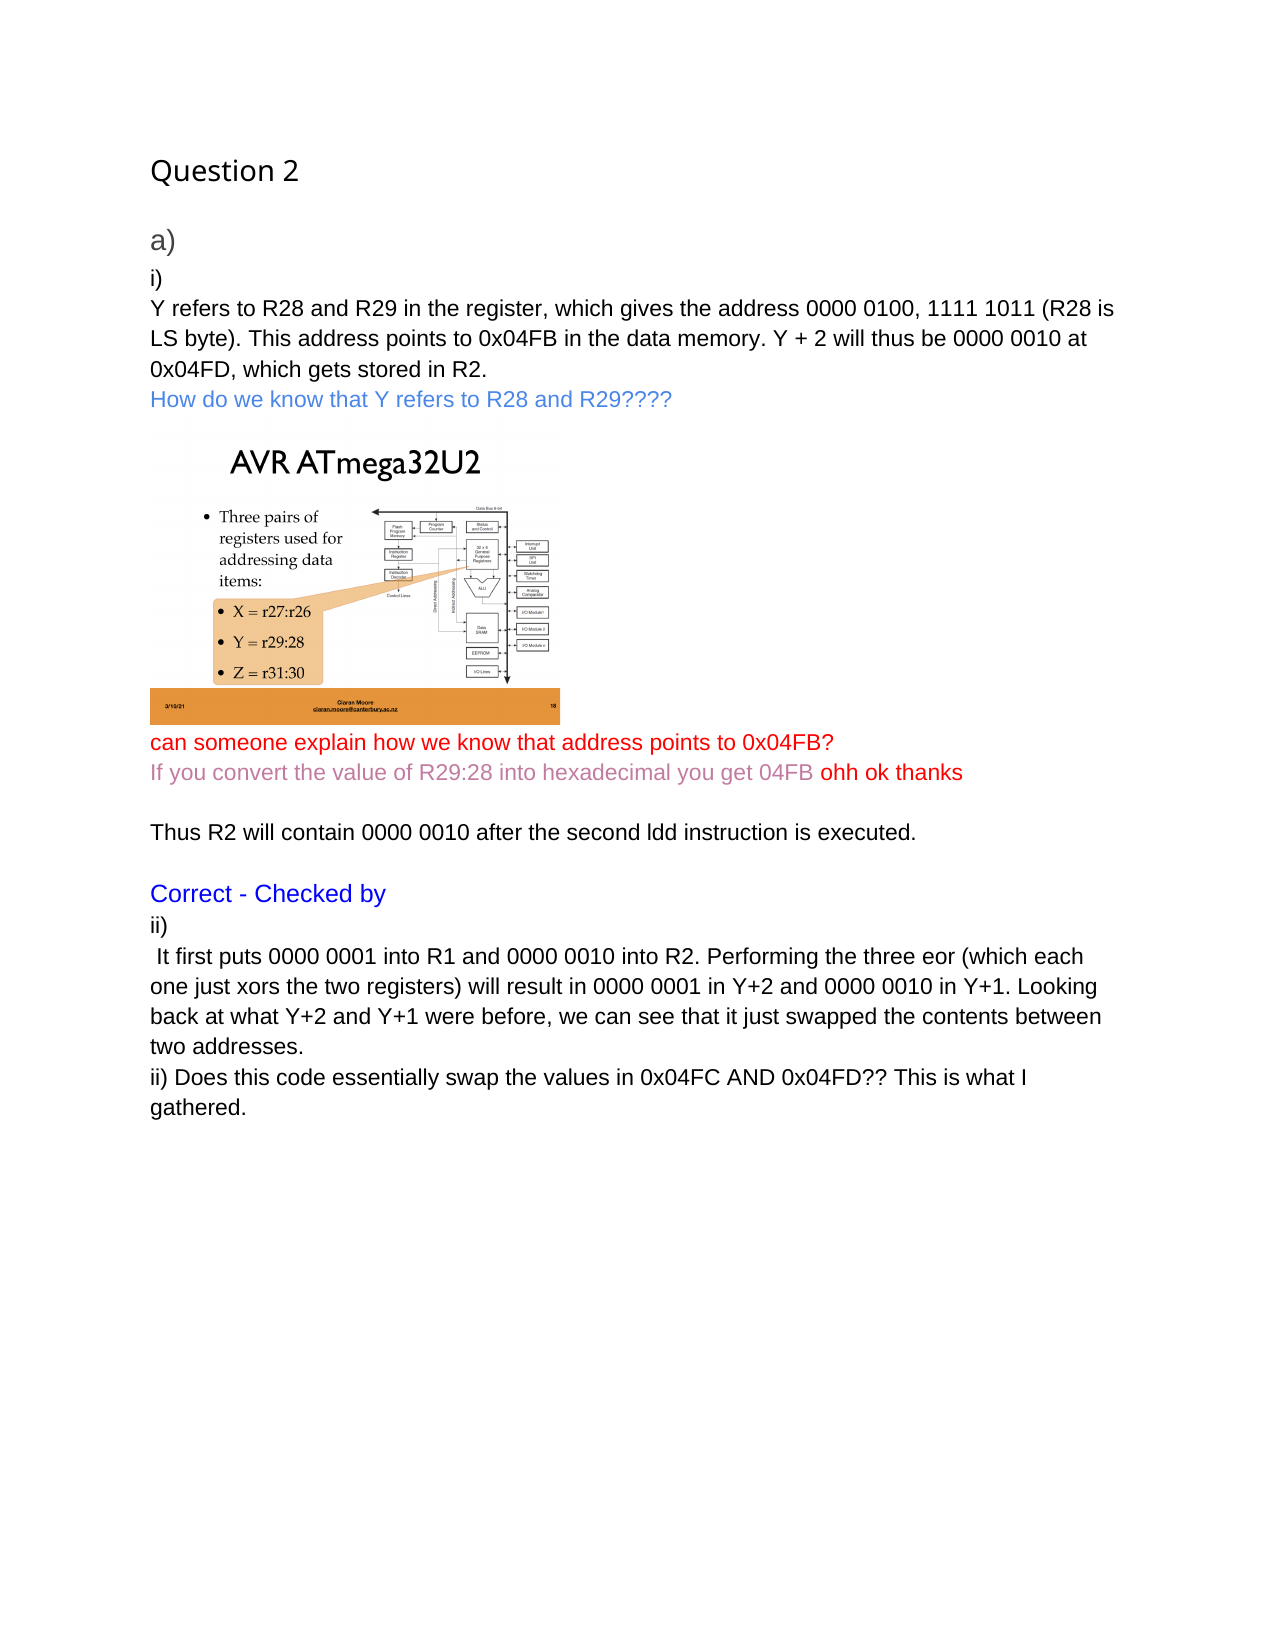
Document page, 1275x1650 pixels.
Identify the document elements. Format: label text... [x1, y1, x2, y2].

text If you convert the value of R29:28 into hexadecimal you get 04FB ohh ok thanks [150, 759, 1125, 785]
subtitle Question 2 [150, 150, 1125, 190]
text Correct - Checked by [150, 879, 1125, 908]
text i) [150, 265, 1125, 291]
subtitle a) [150, 223, 1125, 257]
text Y refers to R28 and R29 in the register, which gives the address 0000 0100, 1111 1011 (R28 is LS byte). This address points to 0x04FB in the data memory. Y + 2 will thus be 0000 0010 at 0x04FD, which gets stored in R2. [150, 295, 1125, 382]
text ii) Does this code essentially swap the values in 0x04FC AND 0x04FD?? This is what I gathered. [150, 1063, 1125, 1120]
text ii) [150, 912, 1125, 939]
text It first puts 0000 0001 into R1 and 0000 0010 into R2. Performing the three eor (which each one just xors the two registers) will result in 0000 0001 in Y+2 and 0000 0010 in Y+1. Looking back at what Y+2 and Y+1 were before, we can see that it just swapped the contents between two addresses. [150, 943, 1125, 1060]
text Thus R2 will contain 0000 0010 after the second ldd instruction is executed. [150, 819, 1125, 845]
picture [150, 416, 561, 725]
text can someone explain how we know that address points to 0x04FB? [150, 728, 1125, 755]
text How do we know that Y refers to R28 and R29???? [150, 386, 1125, 412]
